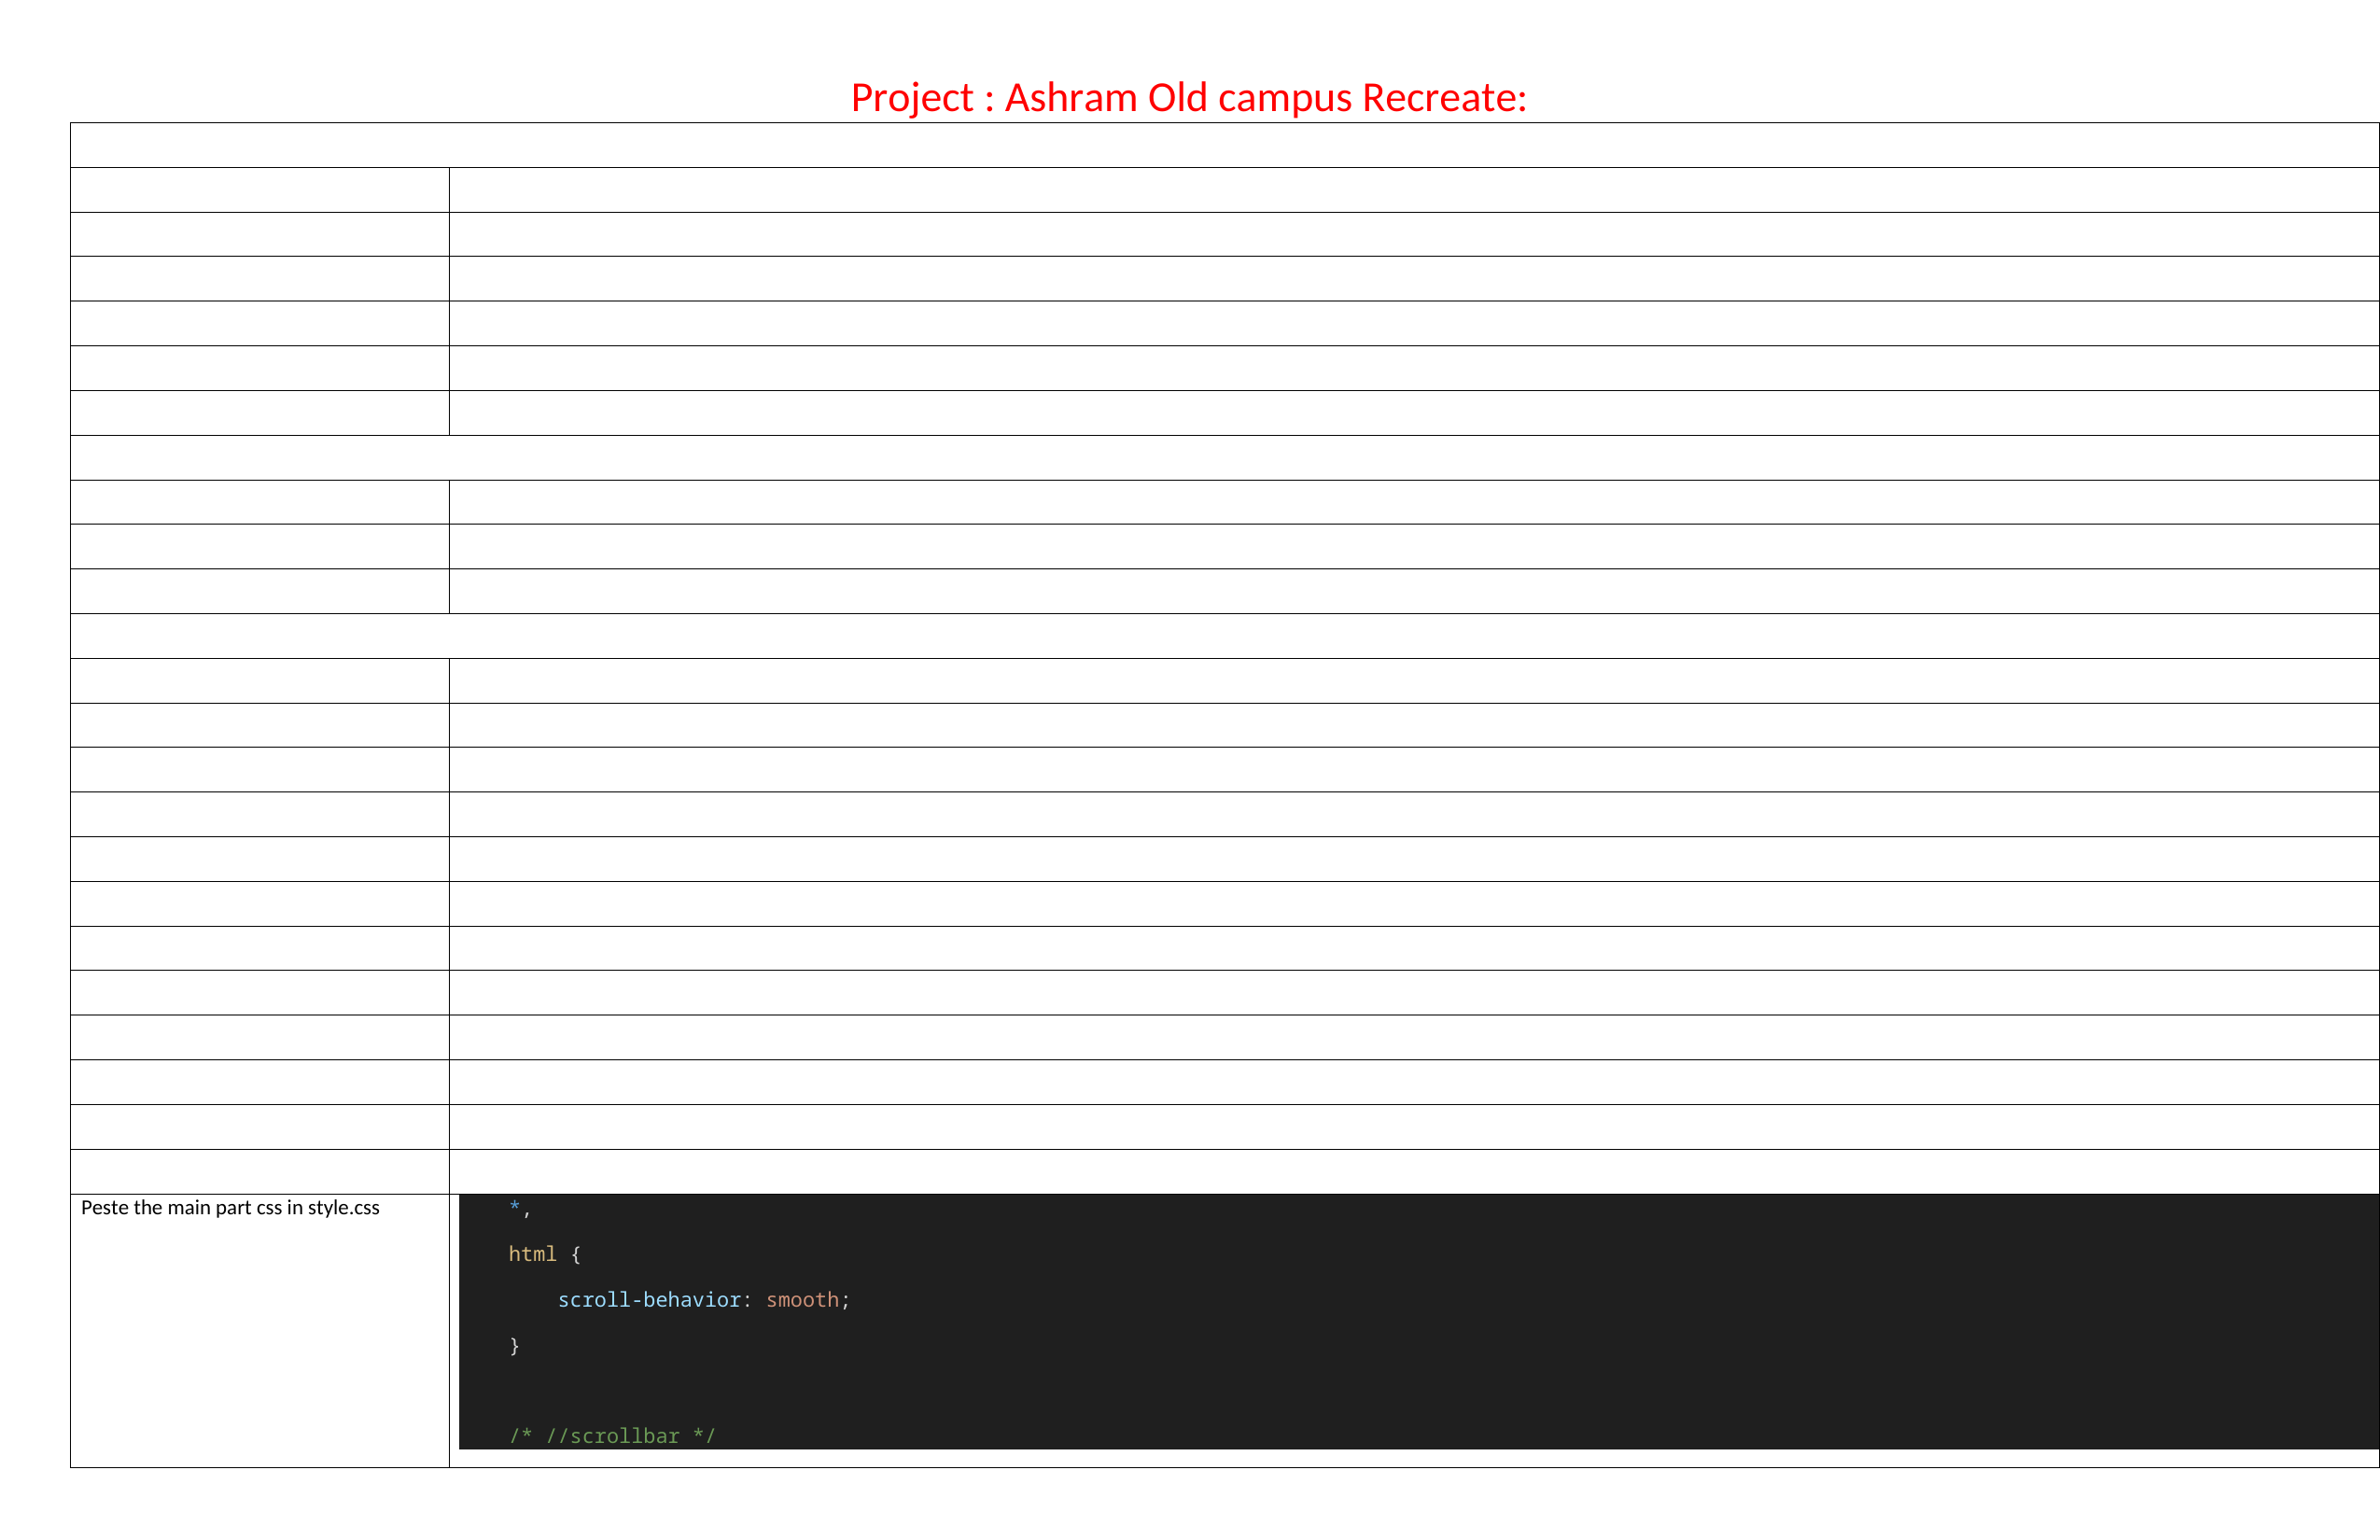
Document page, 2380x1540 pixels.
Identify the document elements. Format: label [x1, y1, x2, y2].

table_cell [71, 614, 2379, 658]
table_cell [71, 792, 449, 836]
table_cell [450, 704, 2379, 747]
table_cell [450, 792, 2379, 836]
table_cell [71, 213, 449, 256]
table_cell [71, 1105, 449, 1149]
table_cell [71, 569, 449, 613]
table_cell [71, 748, 449, 791]
table_cell [450, 168, 2379, 212]
table_cell [71, 257, 449, 301]
table_cell [450, 569, 2379, 613]
table_cell [71, 1015, 449, 1059]
table_cell [450, 1105, 2379, 1149]
table_cell [450, 481, 2379, 524]
table_cell [450, 659, 2379, 702]
table_cell [450, 882, 2379, 926]
table_cell [71, 168, 449, 212]
table_cell [71, 123, 2379, 167]
table_cell [71, 481, 449, 524]
table_cell [450, 927, 2379, 970]
table_cell [71, 1195, 449, 1467]
table_cell [450, 1195, 2379, 1467]
table_cell [450, 257, 2379, 301]
table_cell [450, 971, 2379, 1015]
table_cell [450, 525, 2379, 568]
table_cell [450, 213, 2379, 256]
table_cell [71, 525, 449, 568]
table_cell [71, 704, 449, 747]
table_cell [71, 927, 449, 970]
table_cell [450, 1060, 2379, 1104]
table_cell [450, 1150, 2379, 1193]
table_cell [450, 346, 2379, 390]
table_cell [450, 837, 2379, 881]
table_cell [71, 971, 449, 1015]
table_cell [71, 1060, 449, 1104]
table_cell [450, 391, 2379, 435]
table_cell [71, 346, 449, 390]
table_cell [450, 748, 2379, 791]
table_cell [71, 436, 2379, 479]
table_cell [71, 391, 449, 435]
table_cell [71, 659, 449, 702]
table_cell [71, 837, 449, 881]
table_cell [450, 1015, 2379, 1059]
table_cell [71, 301, 449, 345]
table_cell [71, 882, 449, 926]
table_cell [450, 301, 2379, 345]
table_cell [71, 1150, 449, 1193]
